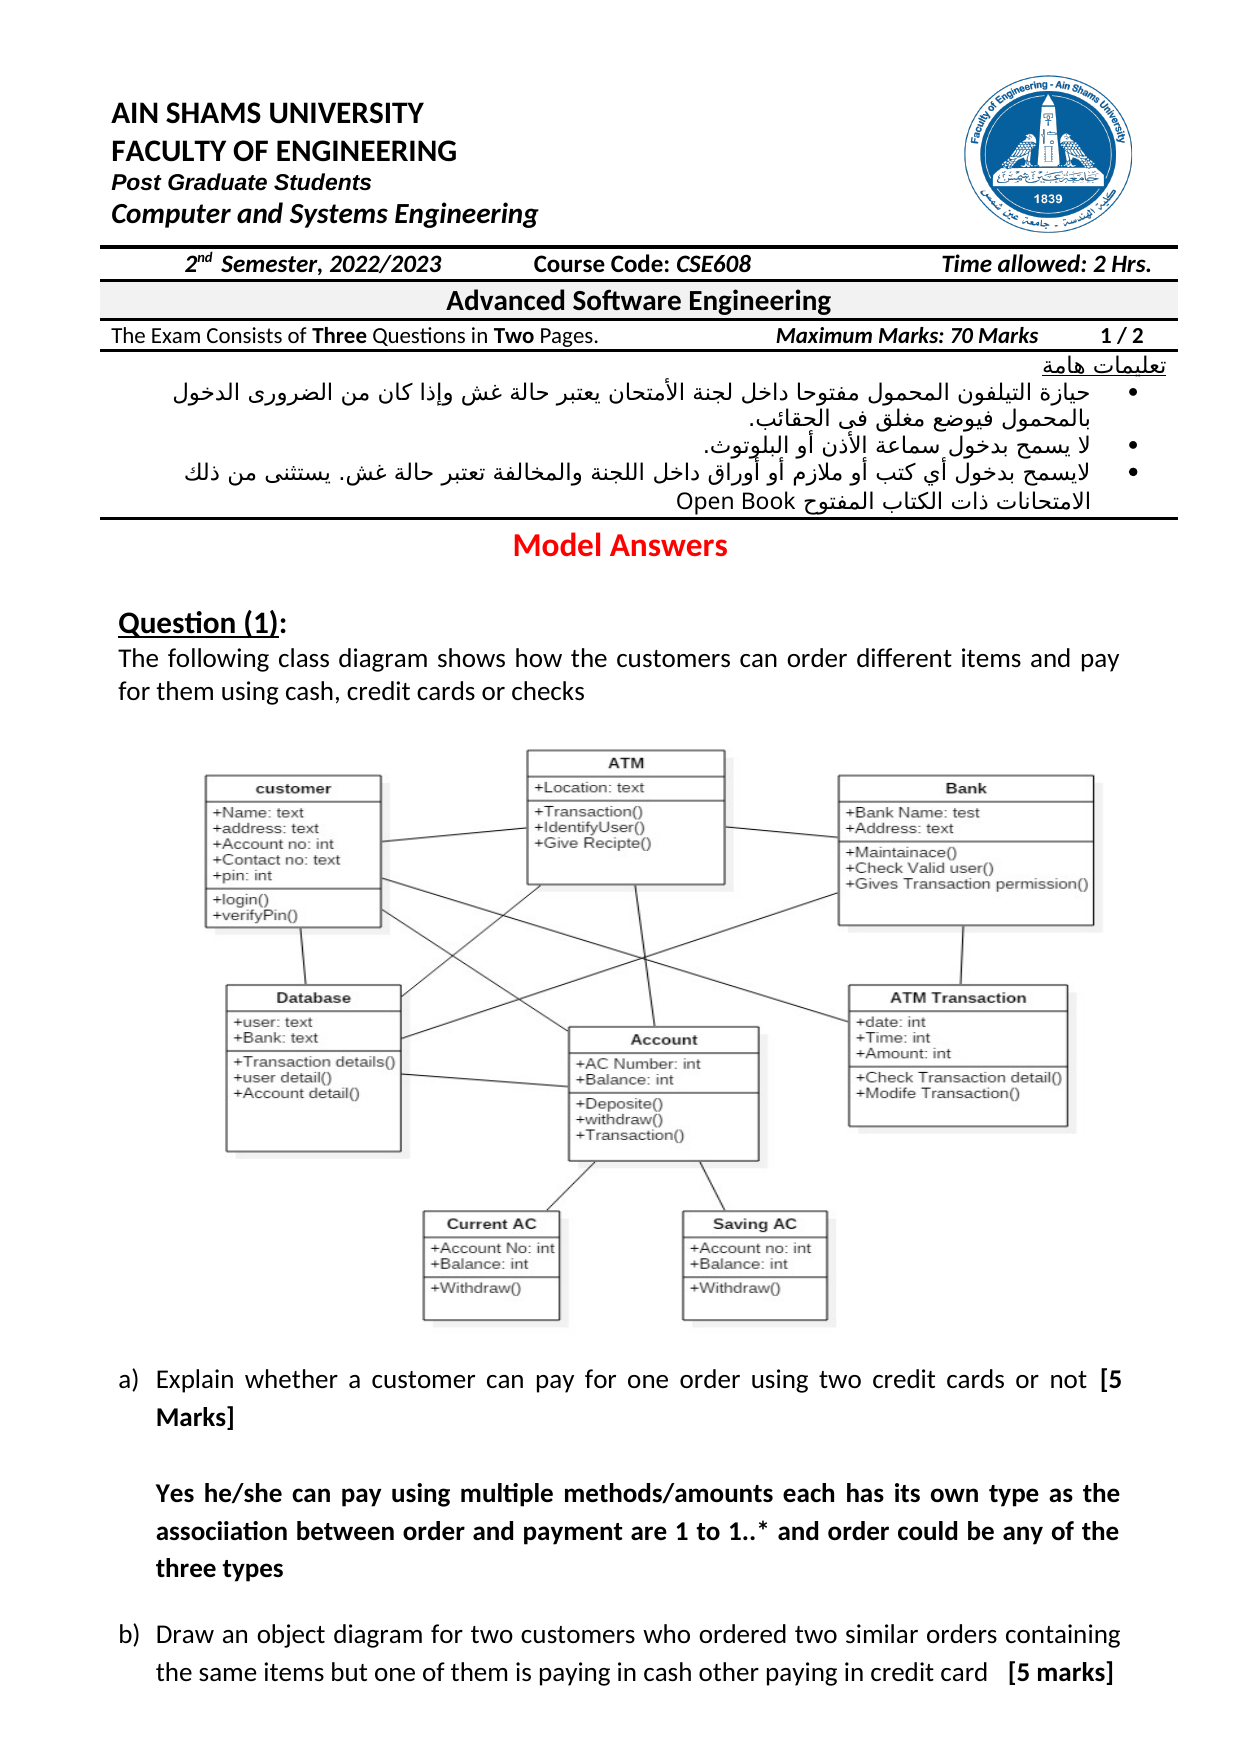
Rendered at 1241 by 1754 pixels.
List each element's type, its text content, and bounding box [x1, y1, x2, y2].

list Yes he/she can pay using multiple methods/amounts each has its own type as the associiation between order and payment are 1 to 1..* and order could be any of the three types [156, 1476, 1122, 1585]
list Draw an object diagram for two customers who ordered two similar orders containing the same items but one of them is paying in cash other paying in credit card [5 marks] [118, 1617, 1122, 1688]
picture [963, 75, 1133, 233]
text The following class diagram shows how the customers can order different items and pay for them using cash, credit cards or checks [118, 641, 1122, 707]
text Question (1): [118, 603, 1122, 641]
text Model Answers [118, 524, 1122, 565]
list Explain whether a customer can pay for one order using two credit cards or not [5 Marks] [118, 1362, 1122, 1433]
picture [193, 740, 1145, 1362]
